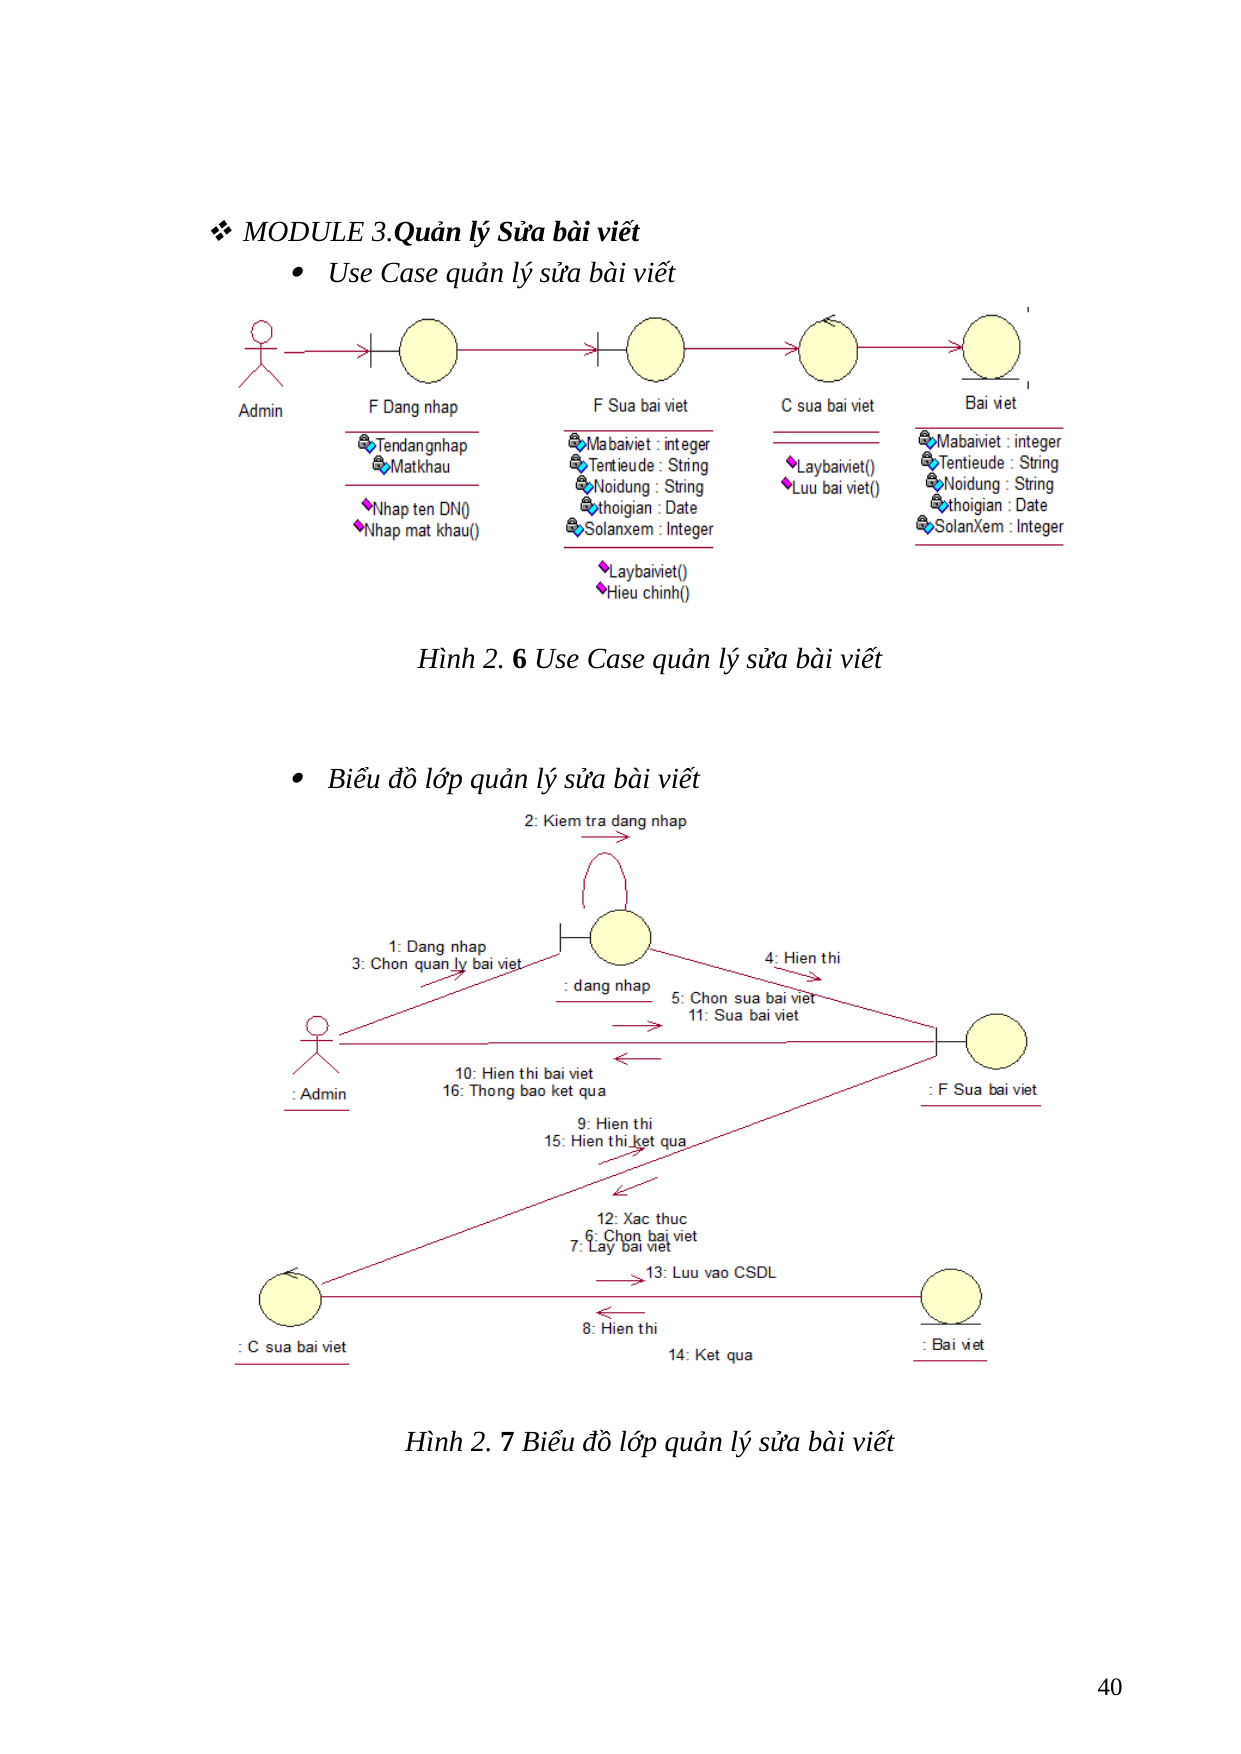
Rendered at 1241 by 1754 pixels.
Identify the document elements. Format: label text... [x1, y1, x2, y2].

list Use Case quản lý sửa bài viết [290, 255, 1122, 288]
list MODULE 3.Quản lý Sửa bài viết [205, 214, 1122, 248]
picture [209, 307, 1091, 624]
list Biểu đồ lớp quản lý sửa bài viết [290, 761, 1122, 795]
text Hình 2. 7 Biểu đồ lớp quản lý sửa bài viết [177, 1424, 1122, 1457]
picture [234, 801, 1065, 1366]
text Hình 2. 6 Use Case quản lý sửa bài viết [177, 641, 1122, 675]
